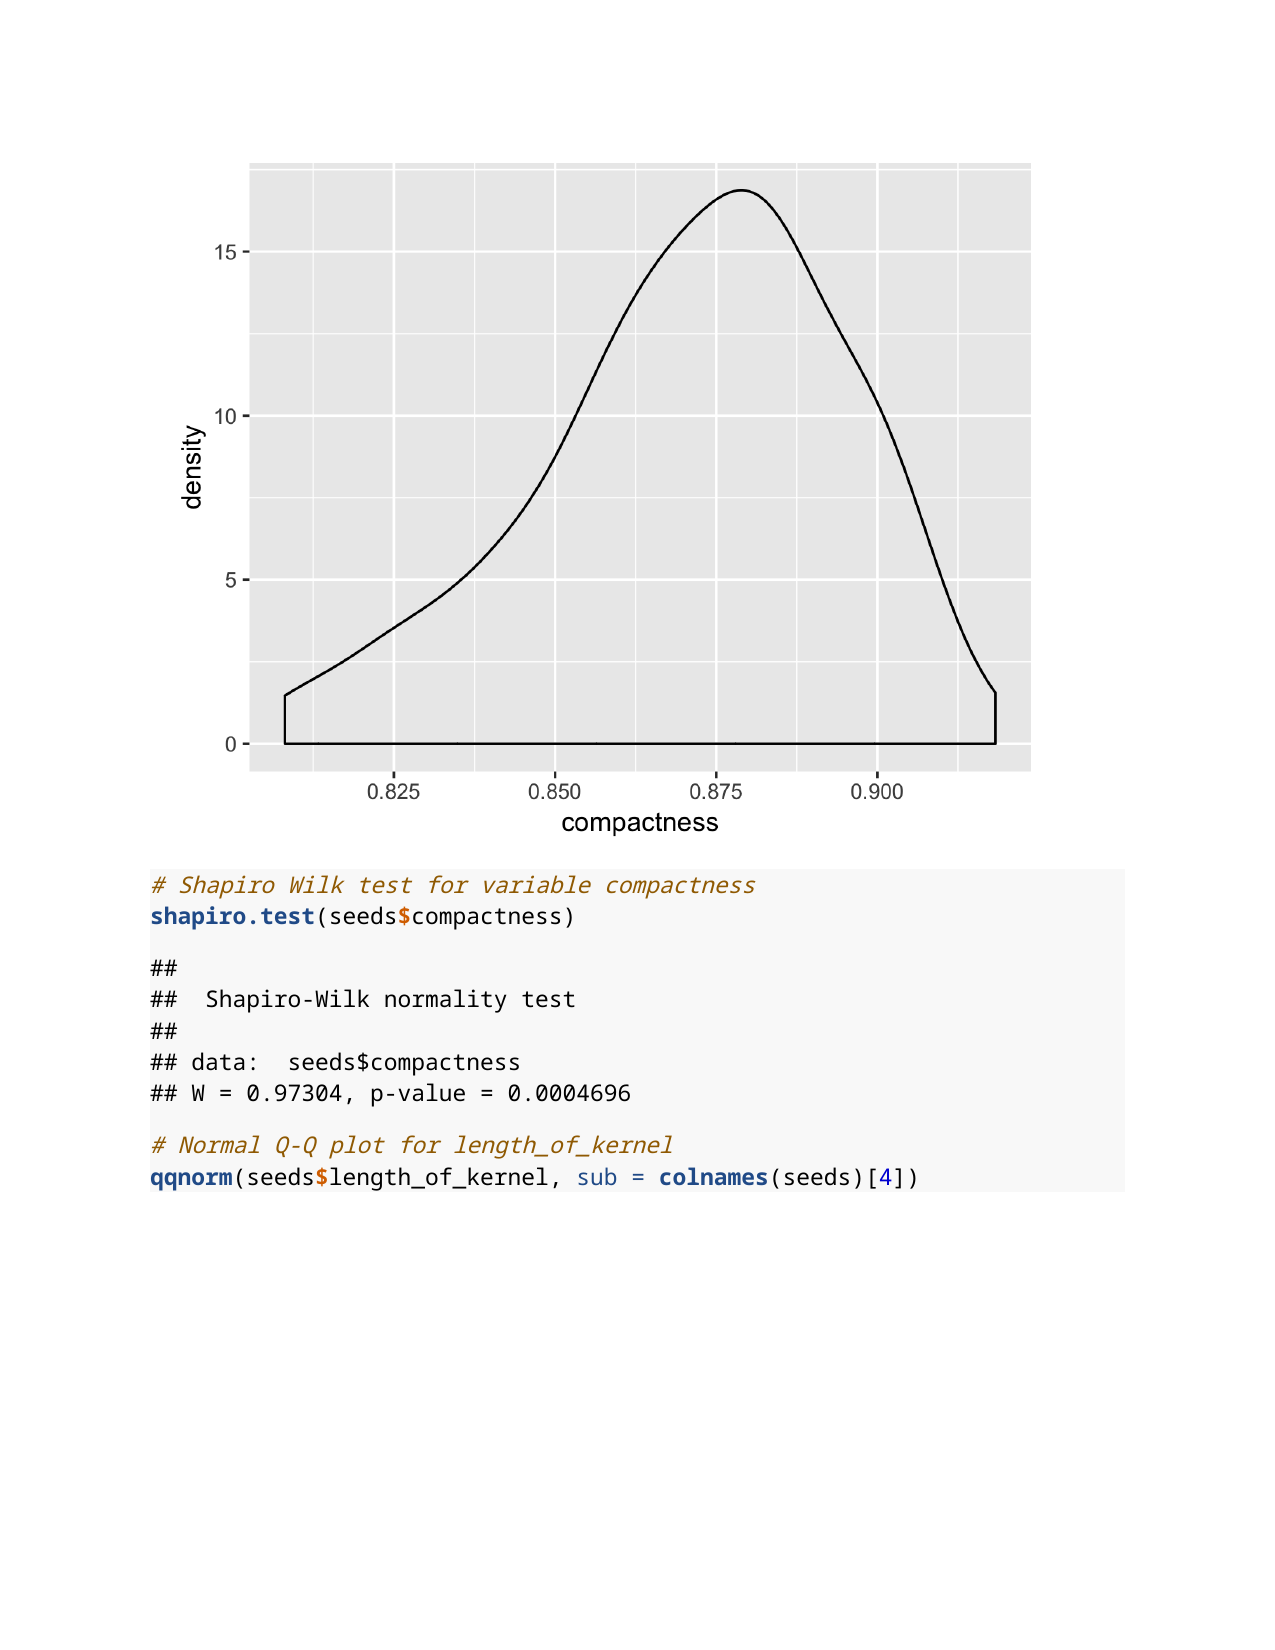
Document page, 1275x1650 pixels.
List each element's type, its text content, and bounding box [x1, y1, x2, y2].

text # Normal Q-Q plot for length_of_kernel qqnorm(seeds$length_of_kernel, sub = colnames(seeds)[4]) [672, 1129, 1125, 1192]
text # Shapiro Wilk test for variable compactness shapiro.test(seeds$compactness) [576, 869, 1125, 931]
text ## ## Shapiro-Wilk normality test ## ## data: seeds$compactness ## W = 0.97304, p-value = 0.0004696 [150, 952, 1125, 1108]
picture [168, 150, 1044, 850]
